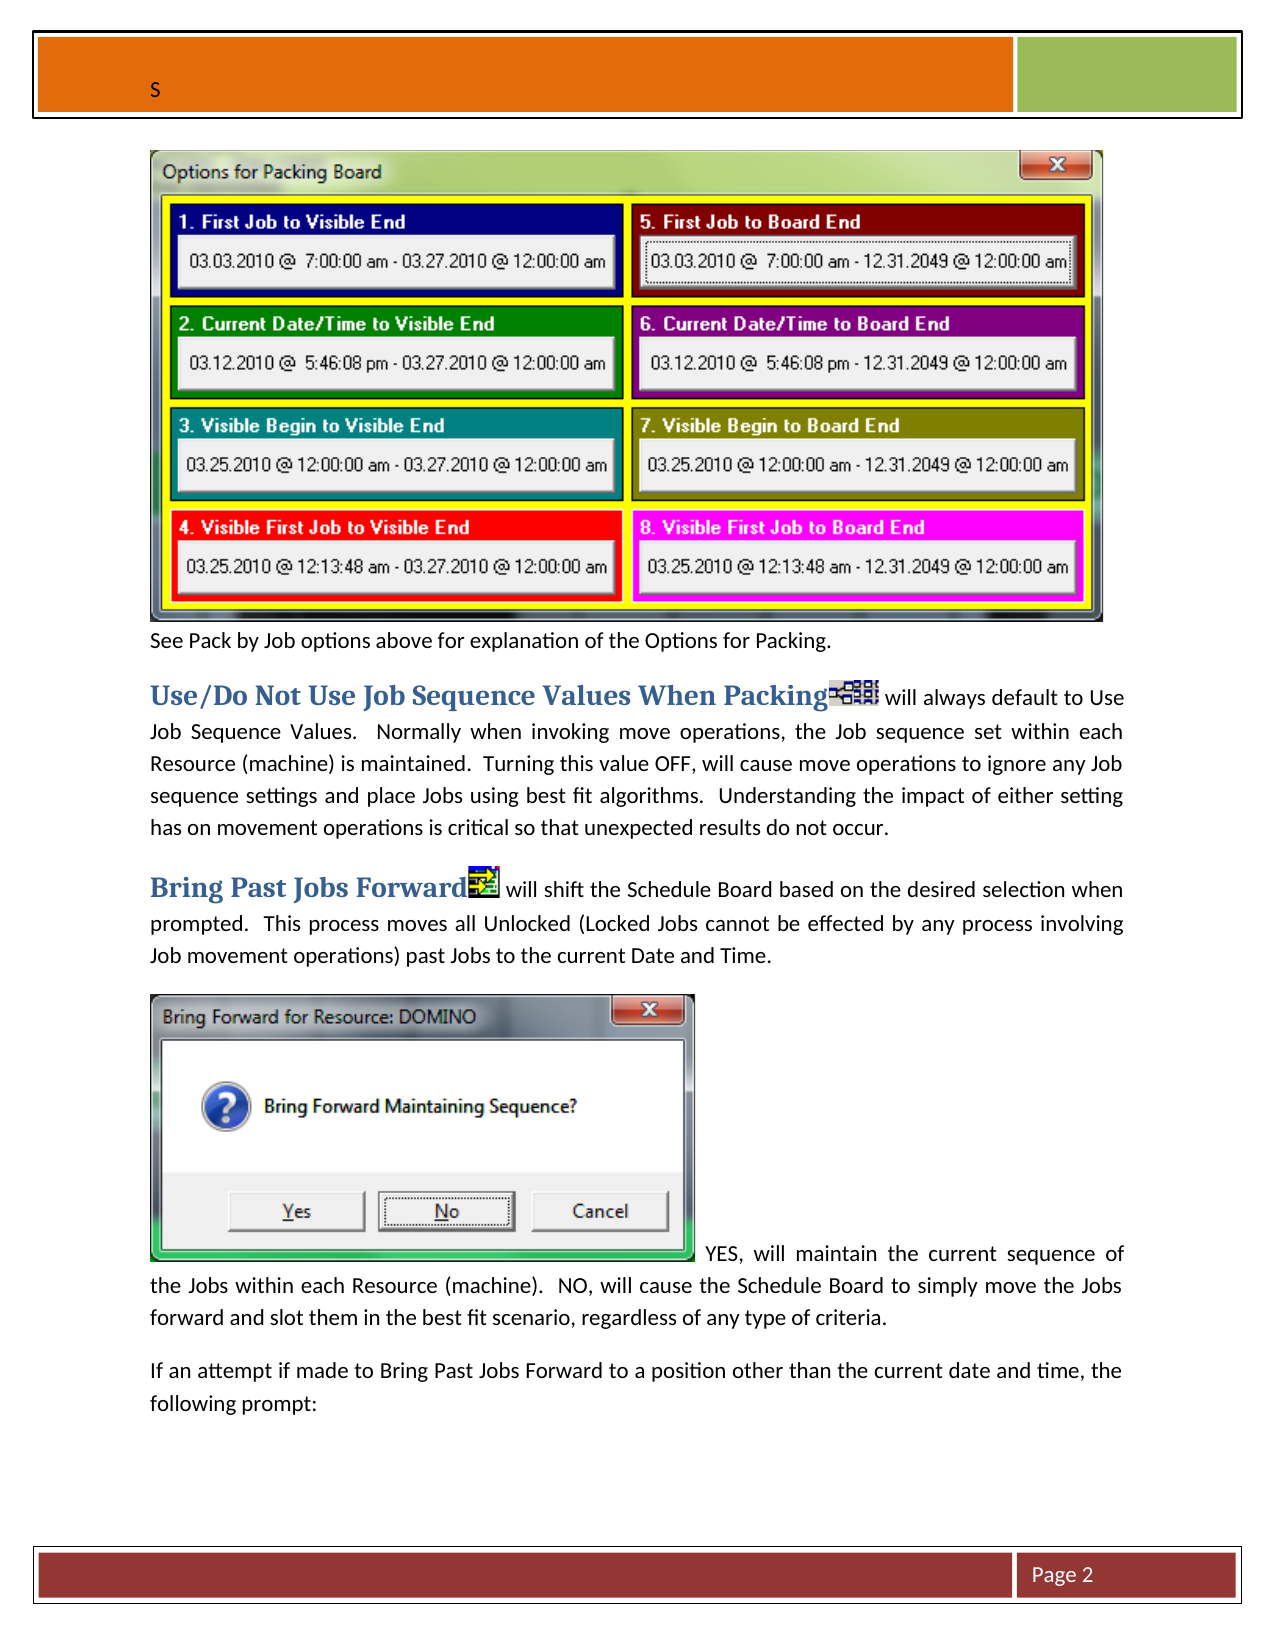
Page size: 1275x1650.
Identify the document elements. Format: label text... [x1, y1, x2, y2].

picture [150, 150, 1104, 622]
text Use/Do Not Use Job Sequence Values When Packing will always default to Use Job Sequence Values. Normally when invoking move operations, the Job sequence set within each Resource (machine) is maintained. Turning this value OFF, will cause move operations to ignore any Job sequence settings and place Jobs using best fit algorithms. Understanding the impact of either setting has on movement operations is critical so that unexpected results do not occur. [150, 679, 1125, 841]
picture [150, 994, 696, 1262]
text If an attempt if made to Bring Past Jobs Forward to a position other than the current date and time, the following prompt: [150, 1357, 1125, 1417]
picture [828, 680, 879, 706]
text Bring Past Jobs Forward will shift the Schedule Board based on the desired selection when prompted. This process moves all Unlocked (Locked Jobs cannot be effected by any process involving Job movement operations) past Jobs to the current Date and Time. [150, 866, 1125, 969]
picture [468, 866, 500, 898]
